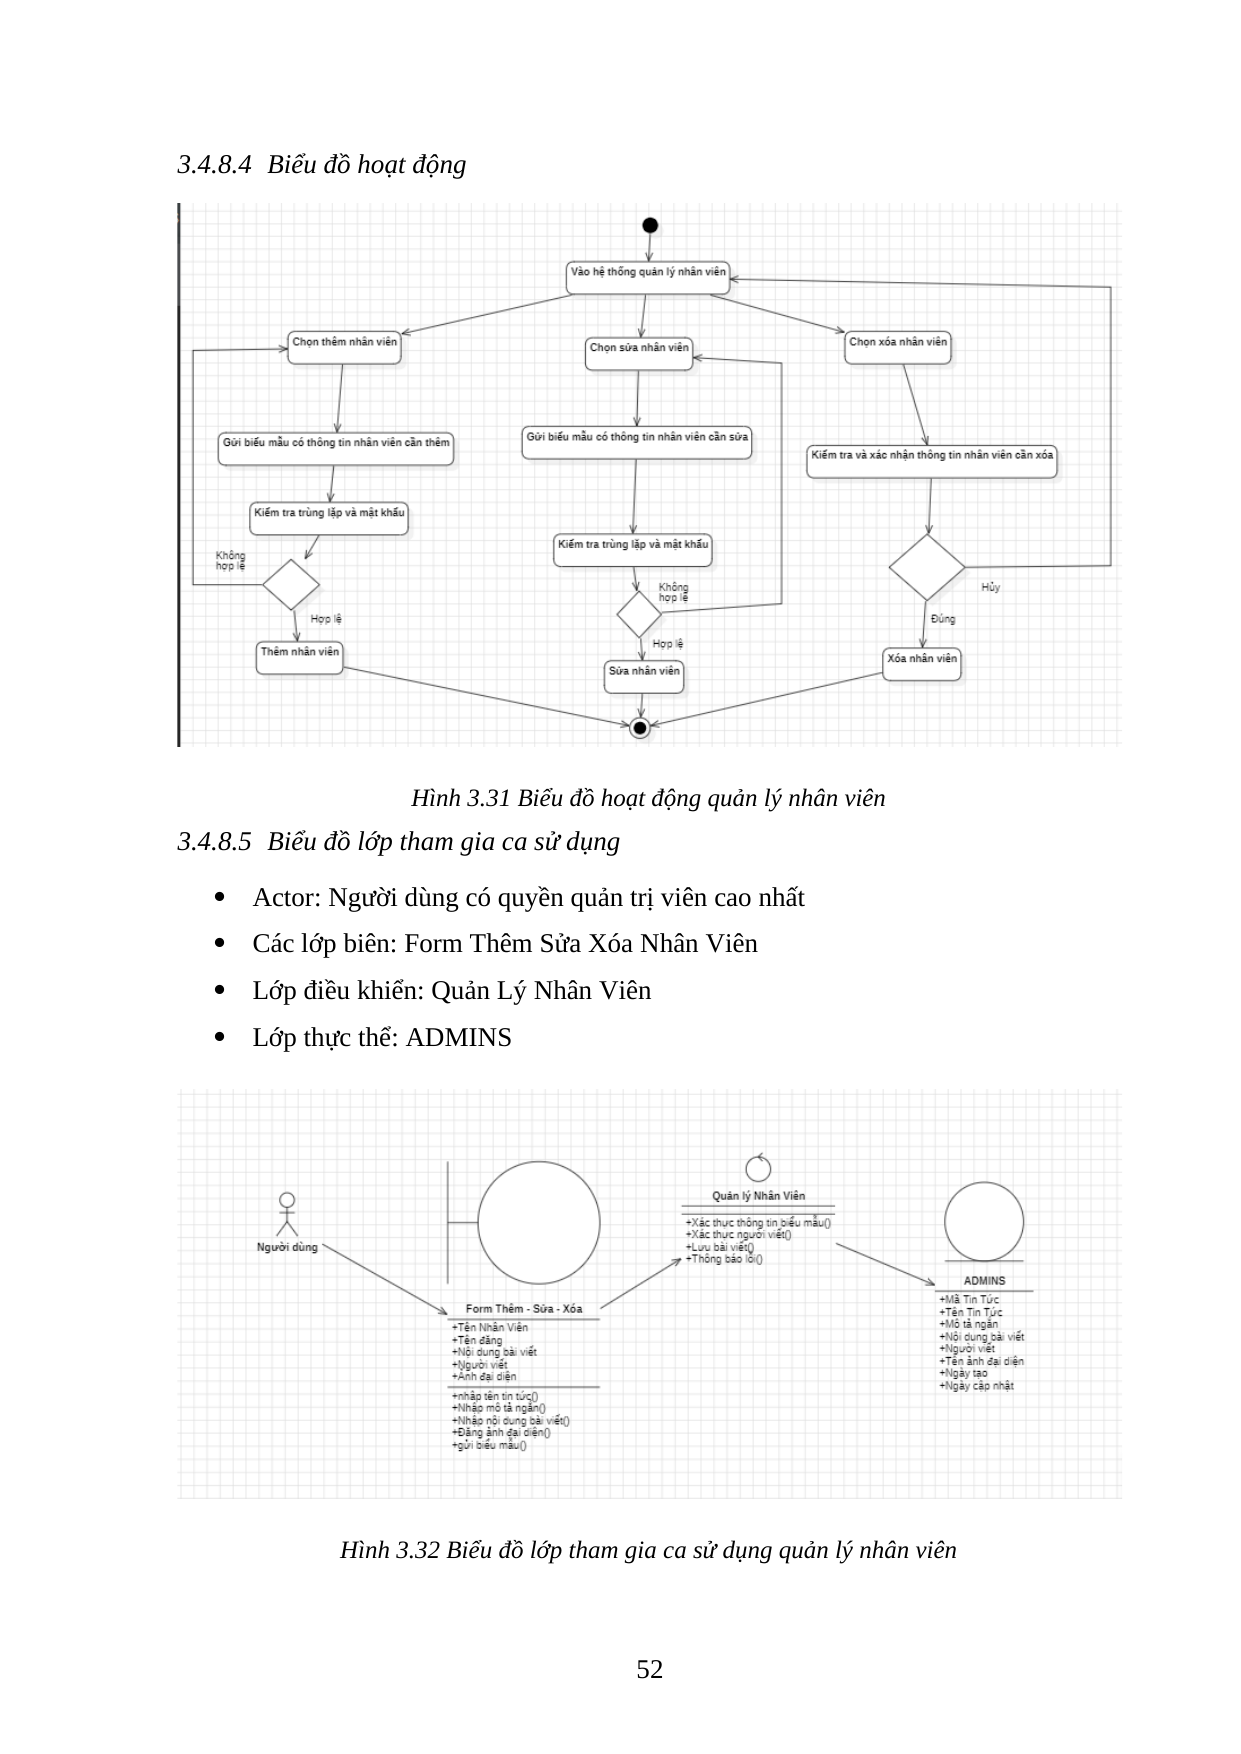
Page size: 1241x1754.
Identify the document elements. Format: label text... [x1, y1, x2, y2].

picture [177, 203, 1123, 747]
text Hình 3.32 Biểu đồ lớp tham gia ca sử dụng quản lý nhân viên [177, 1535, 1122, 1563]
list Lớp điều khiển: Quản Lý Nhân Viên [215, 974, 1122, 1006]
text Hình 3.31 Biểu đồ hoạt động quản lý nhân viên [177, 783, 1122, 812]
list Các lớp biên: Form Thêm Sửa Xóa Nhân Viên [215, 928, 1122, 959]
picture [177, 1089, 1123, 1499]
list Lớp thực thể: ADMINS [215, 1021, 1122, 1053]
list Actor: Người dùng có quyền quản trị viên cao nhất [215, 881, 1122, 912]
subtitle Biểu đồ hoạt động [177, 148, 1122, 179]
subtitle Biểu đồ lớp tham gia ca sử dụng [177, 824, 1122, 856]
